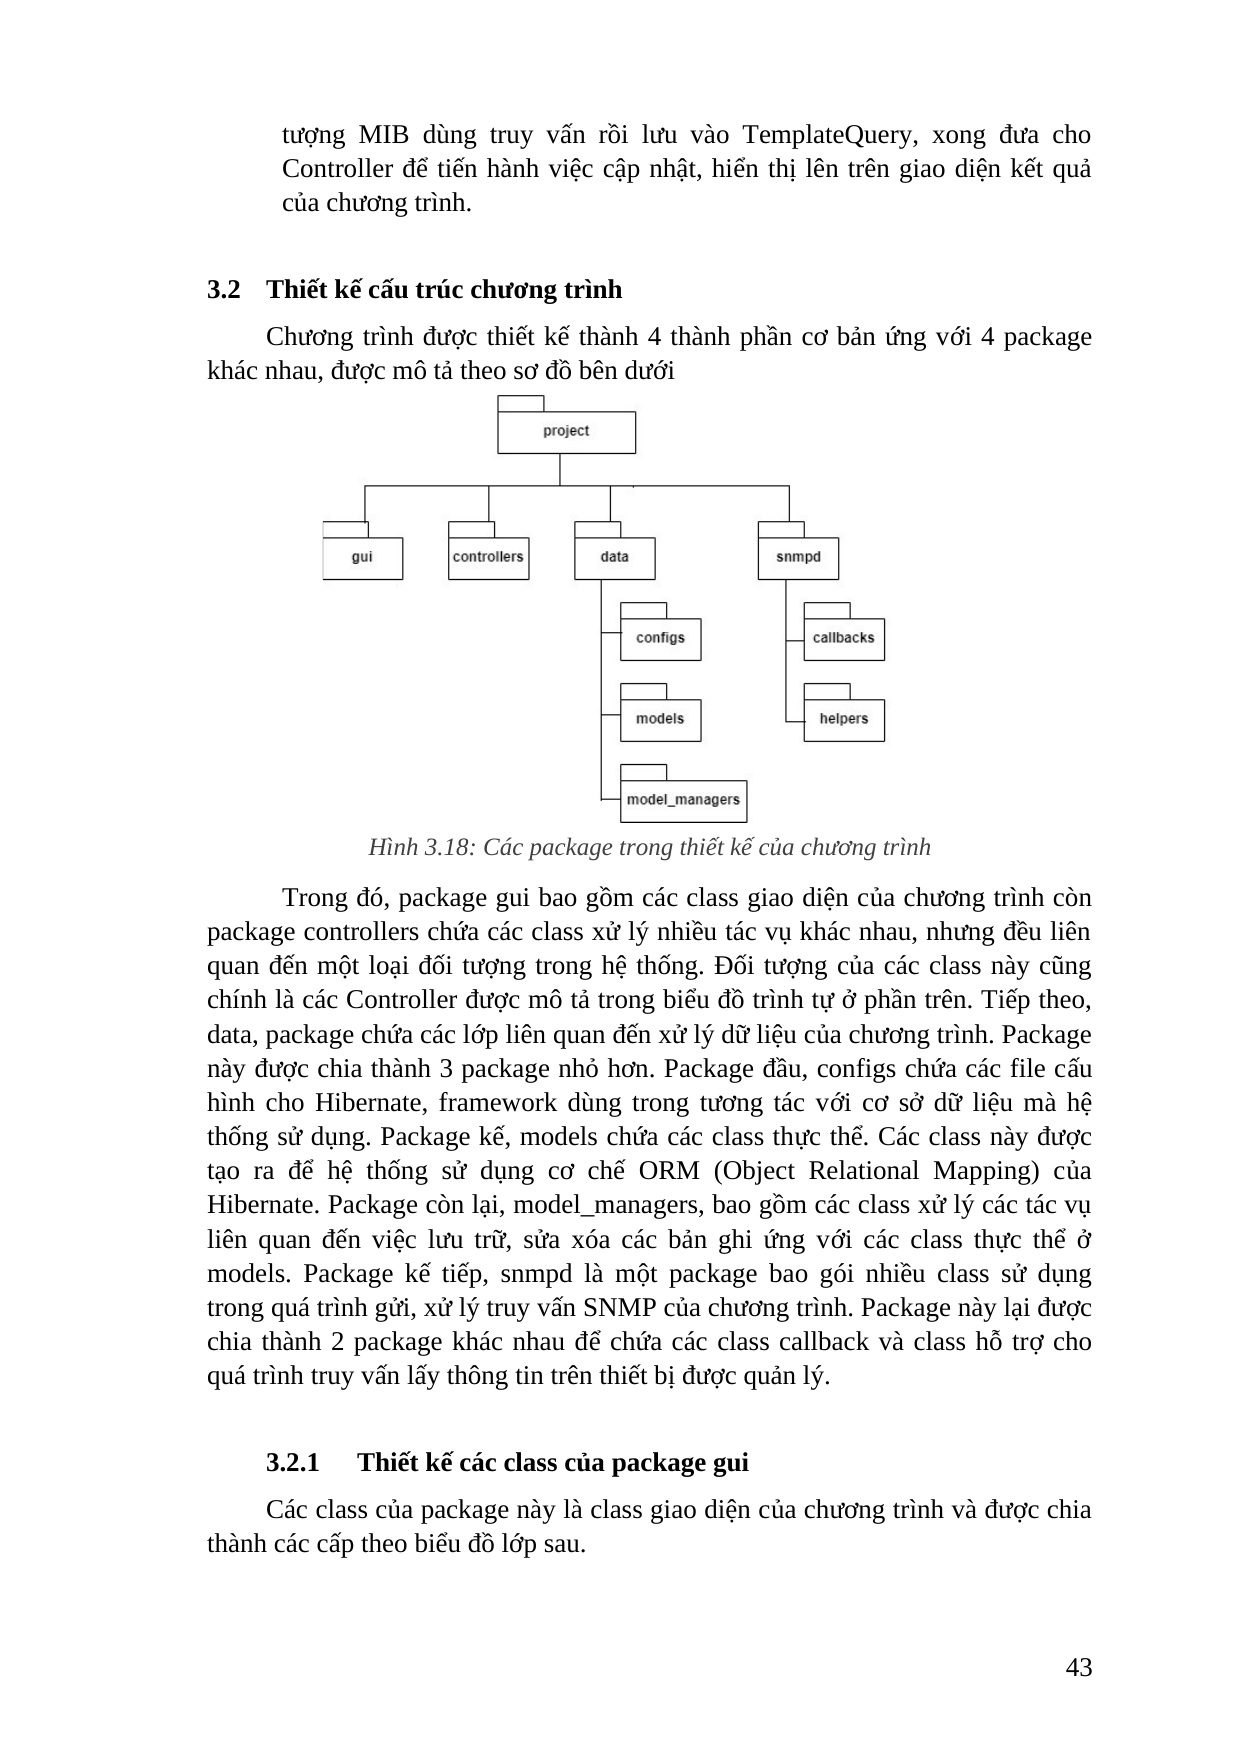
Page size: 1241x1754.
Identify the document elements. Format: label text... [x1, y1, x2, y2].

text Trong đó, package gui bao gồm các class giao diện của chương trình còn package controllers chứa các class xử lý nhiều tác vụ khác nhau, nhưng đều liên quan đến một loại đối tượng trong hệ thống. Đối tượng của các class này cũng chính là các Controller được mô tả trong biểu đồ trình tự ở phần trên. Tiếp theo, data, package chứa các lớp liên quan đến xử lý dữ liệu của chương trình. Package này được chia thành 3 package nhỏ hơn. Package đầu, configs chứa các file cấu hình cho Hibernate, framework dùng trong tương tác với cơ sở dữ liệu mà hệ thống sử dụng. Package kế, models chứa các class thực thể. Các class này được tạo ra để hệ thống sử dụng cơ chế ORM (Object Relational Mapping) của Hibernate. Package còn lại, model_managers, bao gồm các class xử lý các tác vụ liên quan đến việc lưu trữ, sửa xóa các bản ghi ứng với các class thực thể ở models. Package kế tiếp, snmpd là một package bao gói nhiều class sử dụng trong quá trình gửi, xử lý truy vấn SNMP của chương trình. Package này lại được chia thành 2 package khác nhau để chứa các class callback và class hỗ trợ cho quá trình truy vấn lấy thông tin trên thiết bị được quản lý. [207, 881, 1092, 1391]
picture [322, 394, 977, 823]
text Chương trình được thiết kế thành 4 thành phần cơ bản ứng với 4 package khác nhau, được mô tả theo sơ đồ bên dưới [207, 320, 1092, 386]
subtitle Thiết kế cấu trúc chương trình [207, 273, 1092, 305]
text Các class của package này là class giao diện của chương trình và được chia thành các cấp theo biểu đồ lớp sau. [207, 1493, 1092, 1558]
subtitle Thiết kế các class của package gui [266, 1447, 1092, 1478]
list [244, 118, 1092, 218]
